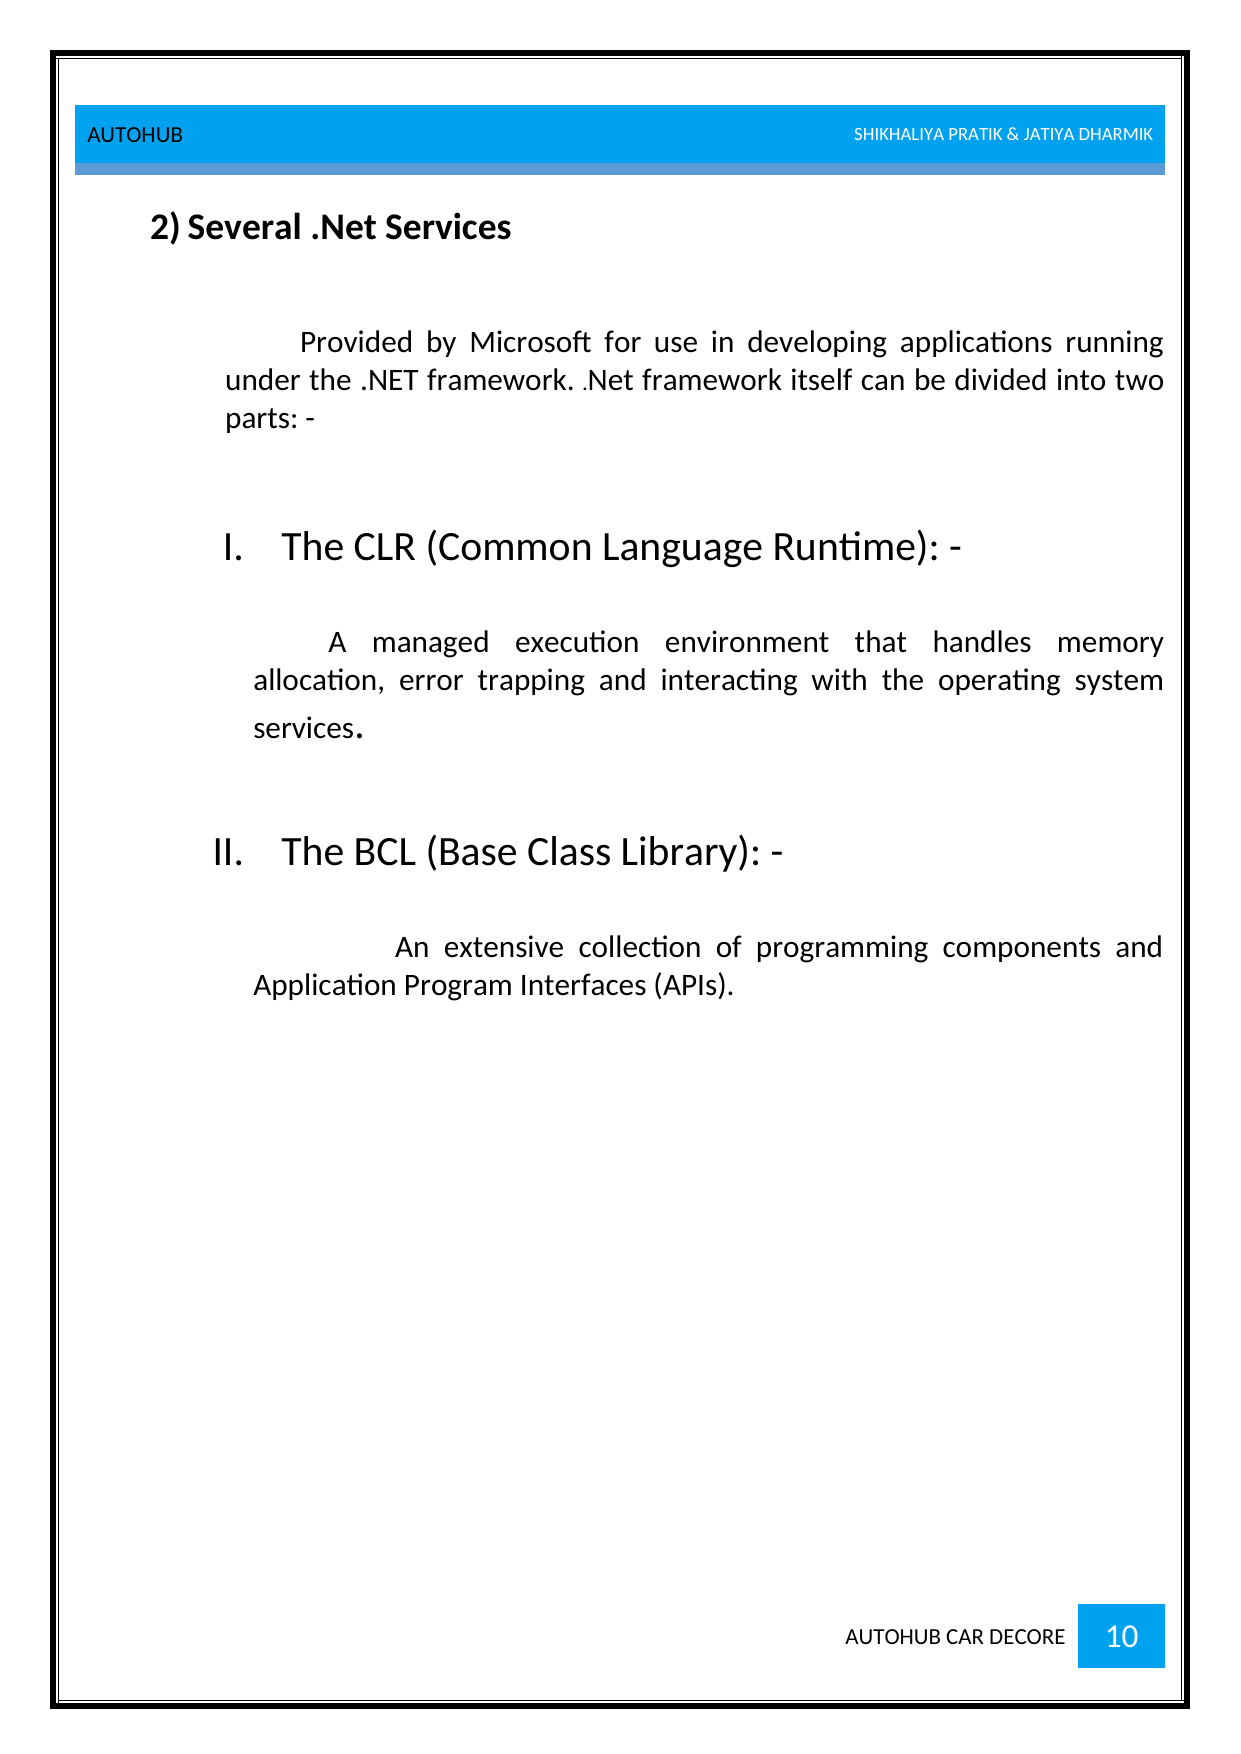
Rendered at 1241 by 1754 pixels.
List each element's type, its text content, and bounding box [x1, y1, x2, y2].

list A managed execution environment that handles memory allocation, error trapping and interacting with the operating system services. [253, 622, 1165, 749]
text Provided by Microsoft for use in developing applications running under the .NET framework. .Net framework itself can be divided into two parts: - [225, 322, 1165, 436]
list The BCL (Base Class Library): - [244, 825, 1165, 876]
list The CLR (Common Language Runtime): - [244, 520, 1165, 571]
list Several .Net Services [150, 203, 1165, 249]
list An extensive collection of programming components and Application Program Interfaces (APIs). [253, 927, 1165, 1003]
